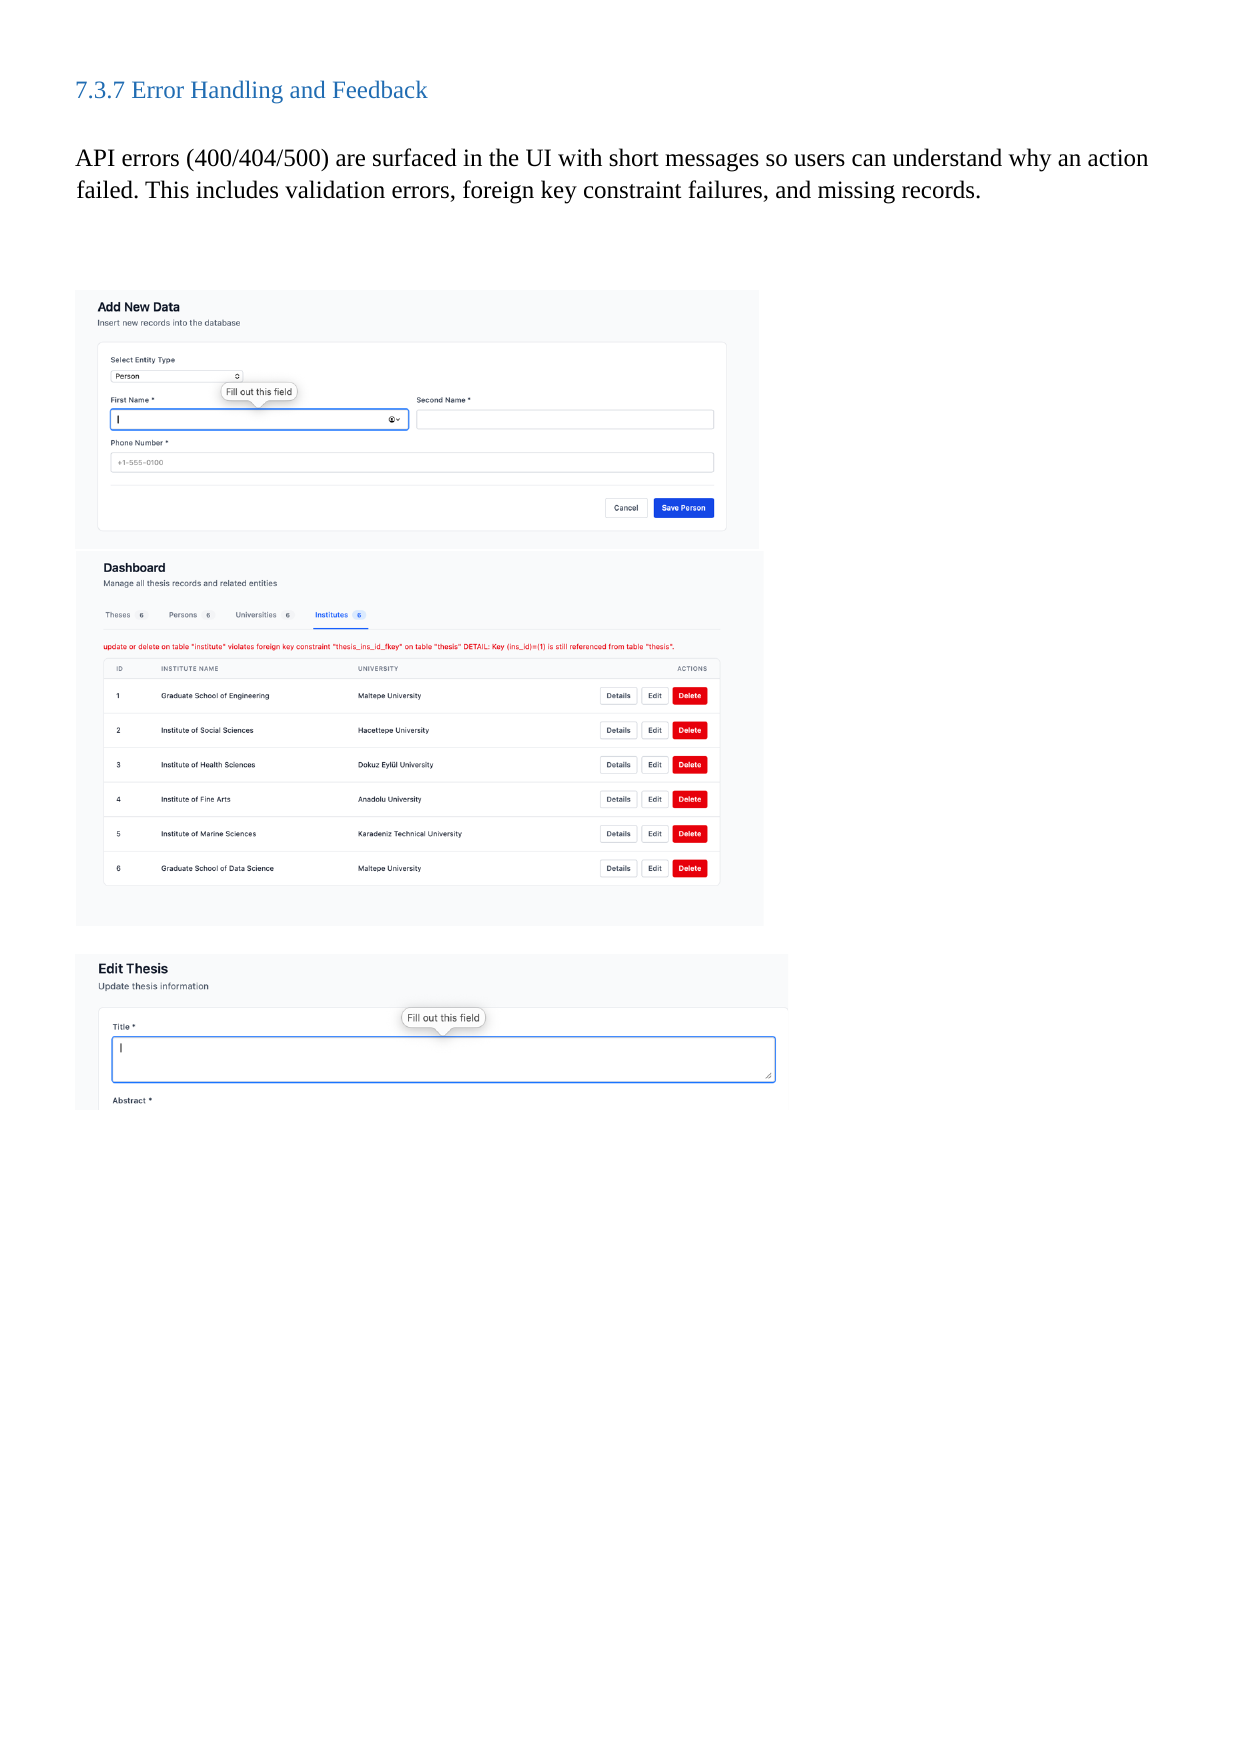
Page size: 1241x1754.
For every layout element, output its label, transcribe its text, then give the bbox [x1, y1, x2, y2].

text API errors (400/404/500) are surfaced in the UI with short messages so users can understand why an action failed. This includes validation errors, foreign key constraint failures, and missing records. [75, 143, 1158, 203]
picture [75, 954, 789, 1110]
picture [76, 551, 764, 926]
picture [75, 290, 759, 549]
text 7.3.7 Error Handling and Feedback [75, 75, 1158, 104]
